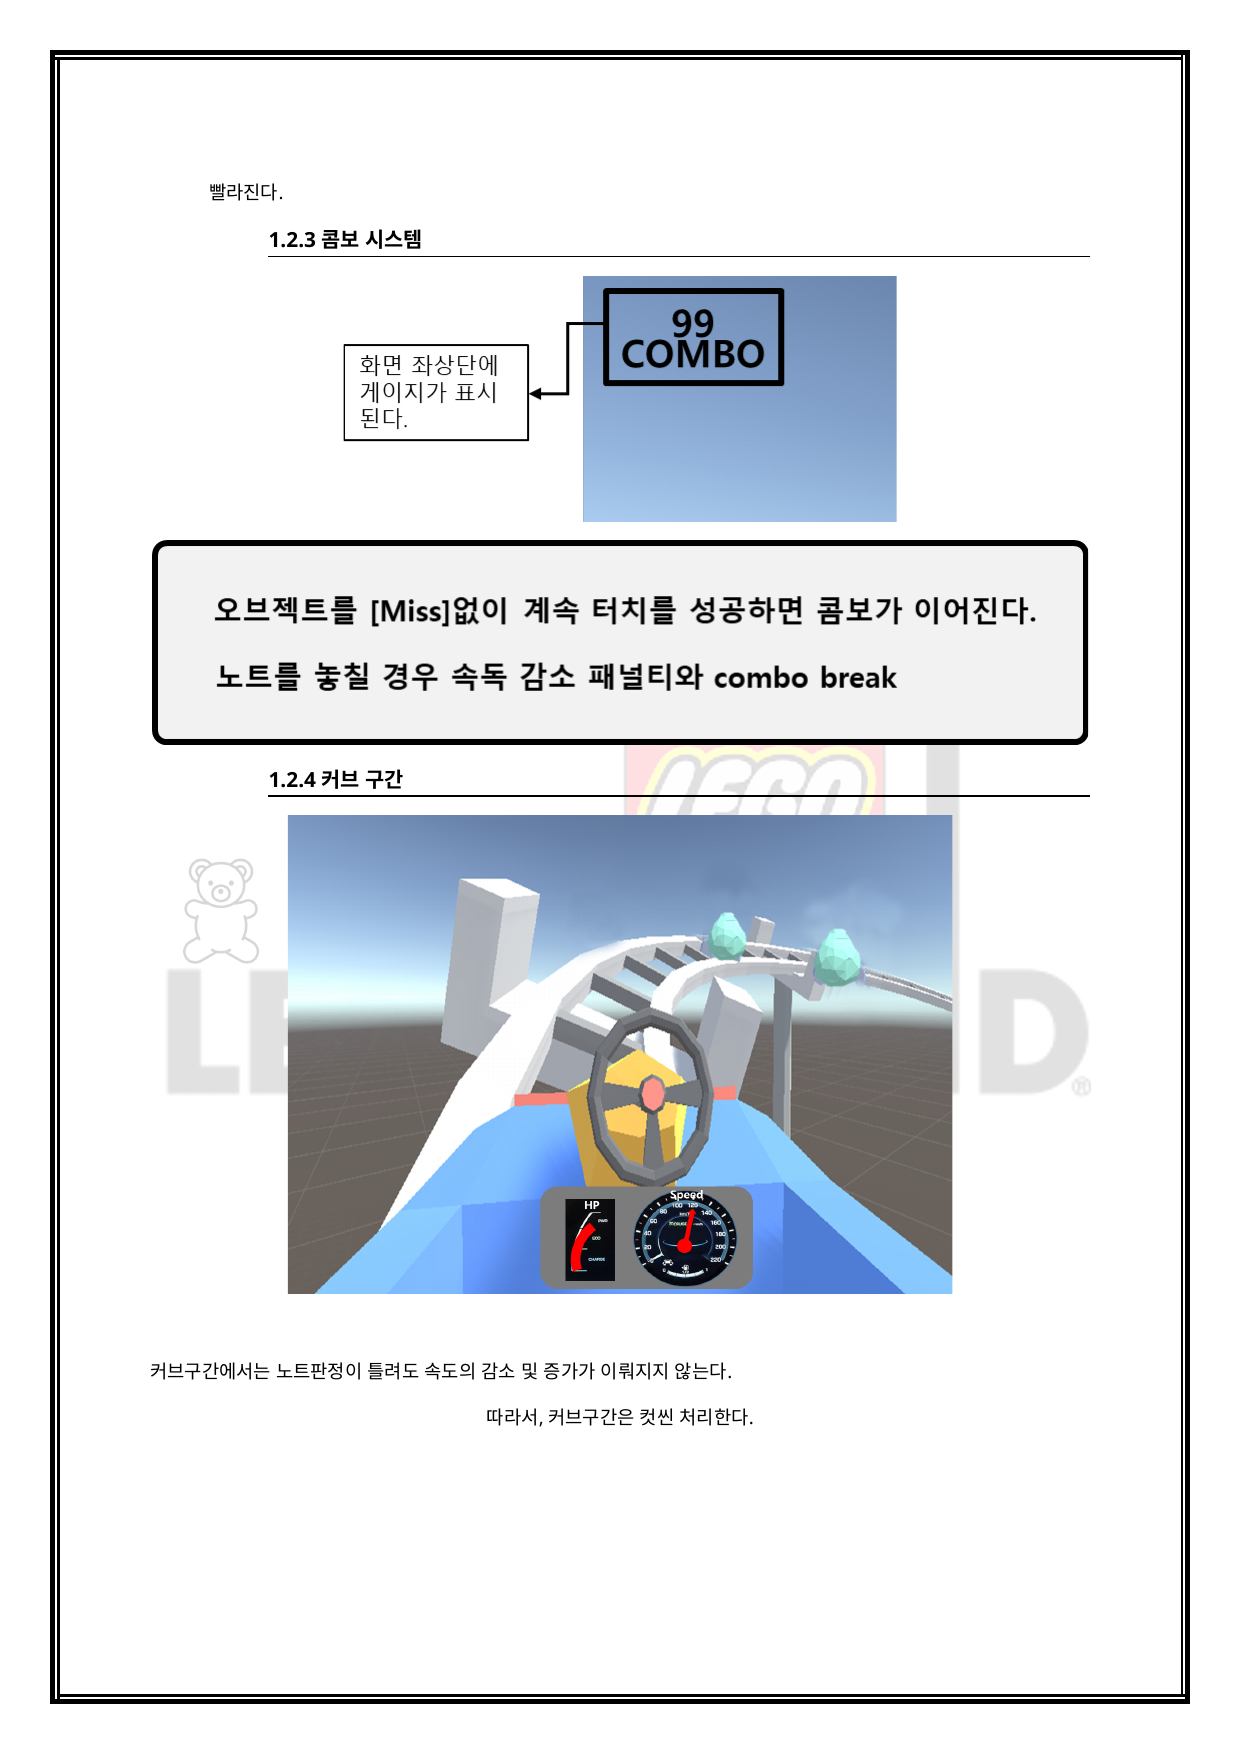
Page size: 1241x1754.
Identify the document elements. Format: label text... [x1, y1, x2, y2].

subtitle 커브 구간 [268, 763, 1090, 795]
subtitle 콤보 시스템 [268, 223, 1090, 256]
text 커브구간에서는 노트판정이 틀려도 속도의 감소 및 증가가 이뤄지지 않는다. [150, 1357, 1090, 1384]
picture [287, 815, 953, 1294]
picture [152, 540, 1089, 745]
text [209, 177, 1090, 204]
picture [343, 276, 897, 522]
text 따라서, 커브구간은 컷씬 처리한다. [150, 1403, 1090, 1430]
